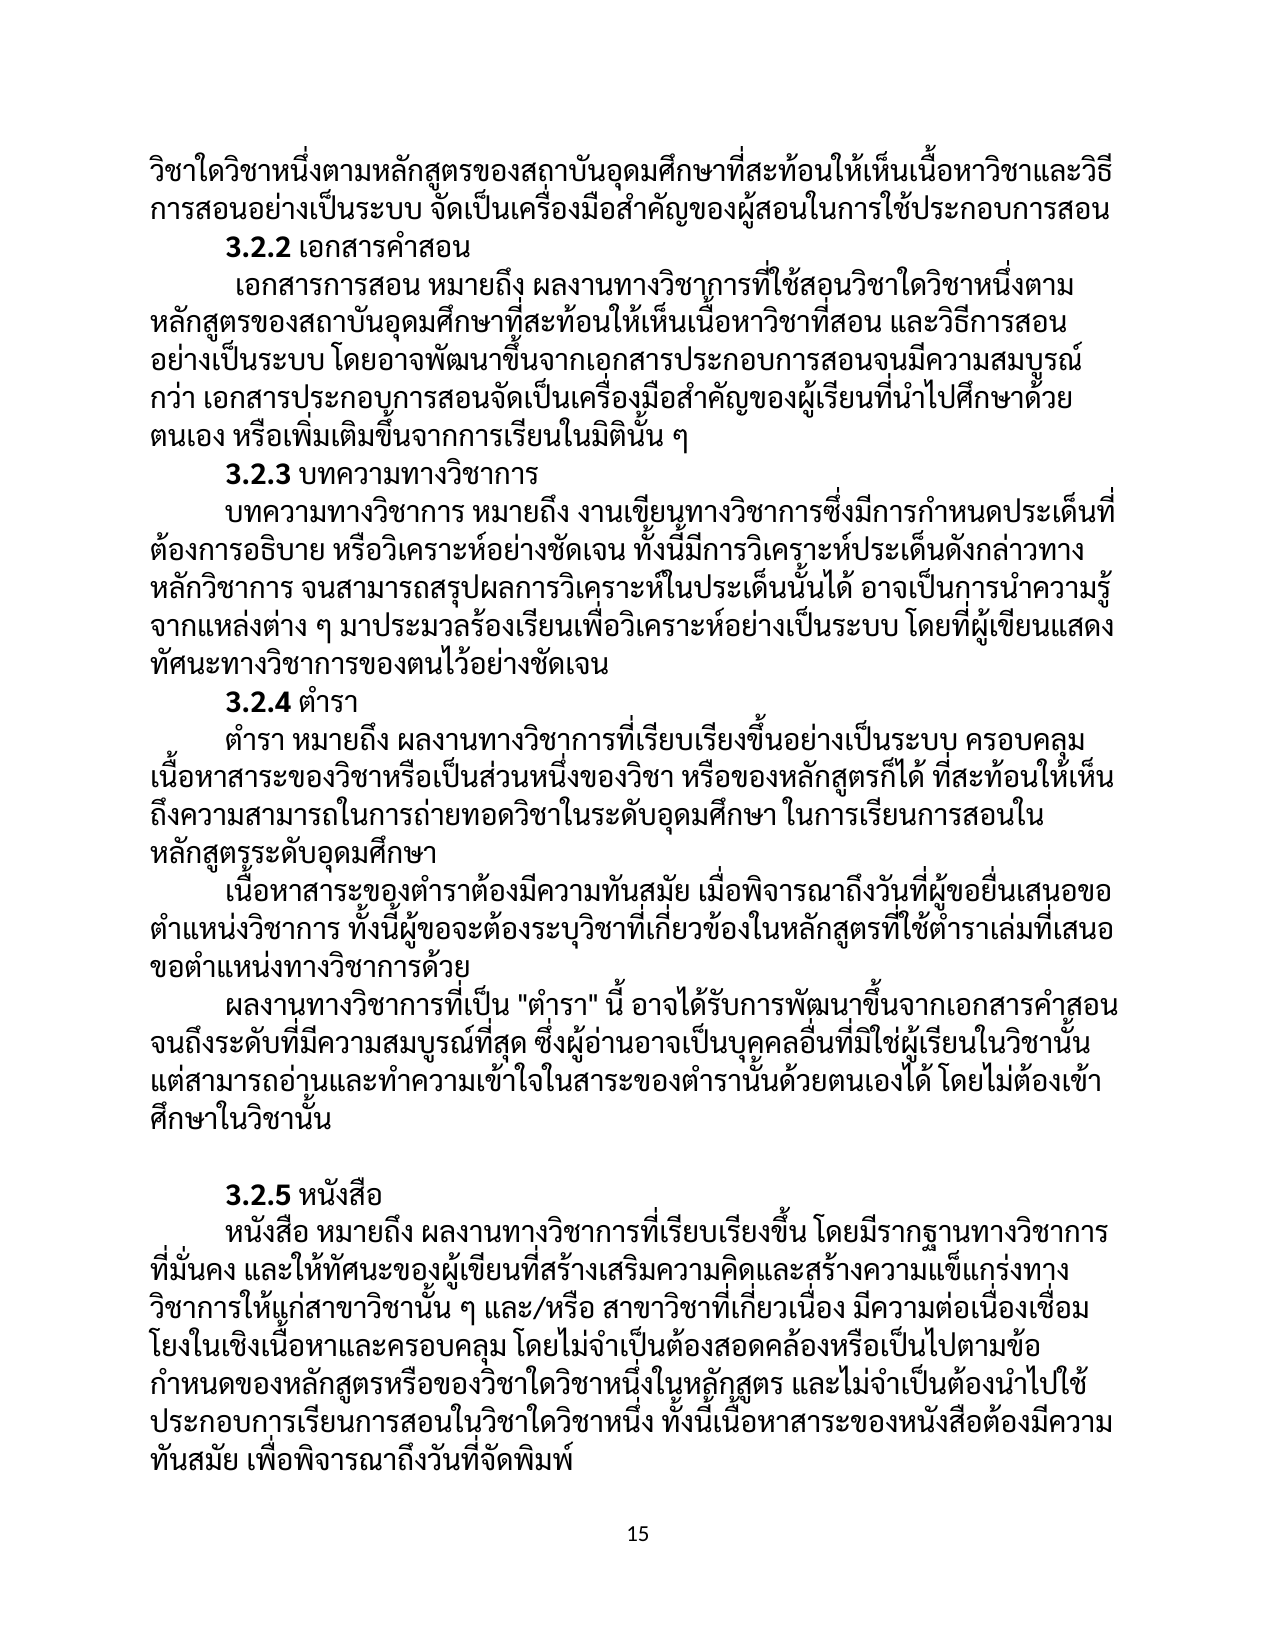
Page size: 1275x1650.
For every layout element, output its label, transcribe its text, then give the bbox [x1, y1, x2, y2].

text 3.2.5 หนังสือ หนังสือ หมายถึง ผลงานทางวิชาการที่เรียบเรียงขึ้น โดยมีรากฐานทางวิชาการที่มั่นคง และให้ทัศนะของผู้เขียนที่สร้างเสริมความคิดและสร้างความแข็แกร่งทางวิชาการให้แก่สาขาวิชานั้น ๆ และ/หรือ สาขาวิชาที่เกี่ยวเนื่อง มีความต่อเนื่องเชื่อมโยงในเชิงเนื้อหาและครอบคลุม โดยไม่จำเป็นต้องสอดคล้องหรือเป็นไปตามข้อกำหนดของหลักสูตรหรือของวิชาใดวิชาหนึ่งในหลักสูตร และไม่จำเป็นต้องนำไปใช้ประกอบการเรียนการสอนในวิชาใดวิชาหนึ่ง ทั้งนี้เนื้อหาสาระของหนังสือต้องมีความทันสมัย เพื่อพิจารณาถึงวันที่จัดพิมพ์ [150, 1174, 1125, 1477]
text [150, 150, 1125, 226]
text 3.2.2 เอกสารคำสอน เอกสารการสอน หมายถึง ผลงานทางวิชาการที่ใช้สอนวิชาใดวิชาหนึ่งตามหลักสูตรของสถาบันอุดมศึกษาที่สะท้อนให้เห็นเนื้อหาวิชาที่สอน และวิธีการสอนอย่างเป็นระบบ โดยอาจพัฒนาขึ้นจากเอกสารประกอบการสอนจนมีความสมบูรณ์กว่า เอกสารประกอบการสอนจัดเป็นเครื่องมือสำคัญของผู้เรียนที่นำไปศึกษาด้วยตนเอง หรือเพิ่มเติมขึ้นจากการเรียนในมิตินั้น ๆ [150, 226, 1125, 453]
text 3.2.3 บทความทางวิชาการ บทความทางวิชาการ หมายถึง งานเขียนทางวิชาการซึ่งมีการกำหนดประเด็นที่ต้องการอธิบาย หรือวิเคราะห์อย่างชัดเจน ทั้งนี้มีการวิเคราะห์ประเด็นดังกล่าวทางหลักวิชาการ จนสามารถสรุปผลการวิเคราะห์ในประเด็นนั้นได้ อาจเป็นการนำความรู้จากแหล่งต่าง ๆ มาประมวลร้องเรียนเพื่อวิเคราะห์อย่างเป็นระบบ โดยที่ผู้เขียนแสดงทัศนะทางวิชาการของตนไว้อย่างชัดเจน [150, 453, 1125, 681]
text ผลงานทางวิชาการที่เป็น "ตำรา" นี้ อาจได้รับการพัฒนาขึ้นจากเอกสารคำสอนจนถึงระดับที่มีความสมบูรณ์ที่สุด ซึ่งผู้อ่านอาจเป็นบุคคลอื่นที่มิใช่ผู้เรียนในวิชานั้น แต่สามารถอ่านและทำความเข้าใจในสาระของตำรานั้นด้วยตนเองได้ โดยไม่ต้องเข้าศึกษาในวิชานั้น [150, 984, 1125, 1136]
text 3.2.4 ตำรา ตำรา หมายถึง ผลงานทางวิชาการที่เรียบเรียงขึ้นอย่างเป็นระบบ ครอบคลุมเนื้อหาสาระของวิชาหรือเป็นส่วนหนึ่งของวิชา หรือของหลักสูตรก็ได้ ที่สะท้อนให้เห็นถึงความสามารถในการถ่ายทอดวิชาในระดับอุดมศึกษา ในการเรียนการสอนในหลักสูตรระดับอุดมศึกษา [150, 681, 1125, 870]
text เนื้อหาสาระของตำราต้องมีความทันสมัย เมื่อพิจารณาถึงวันที่ผู้ขอยื่นเสนอขอตำแหน่งวิชาการ ทั้งนี้ผู้ขอจะต้องระบุวิชาที่เกี่ยวข้องในหลักสูตรที่ใช้ตำราเล่มที่เสนอขอตำแหน่งทางวิชาการด้วย [150, 870, 1125, 984]
